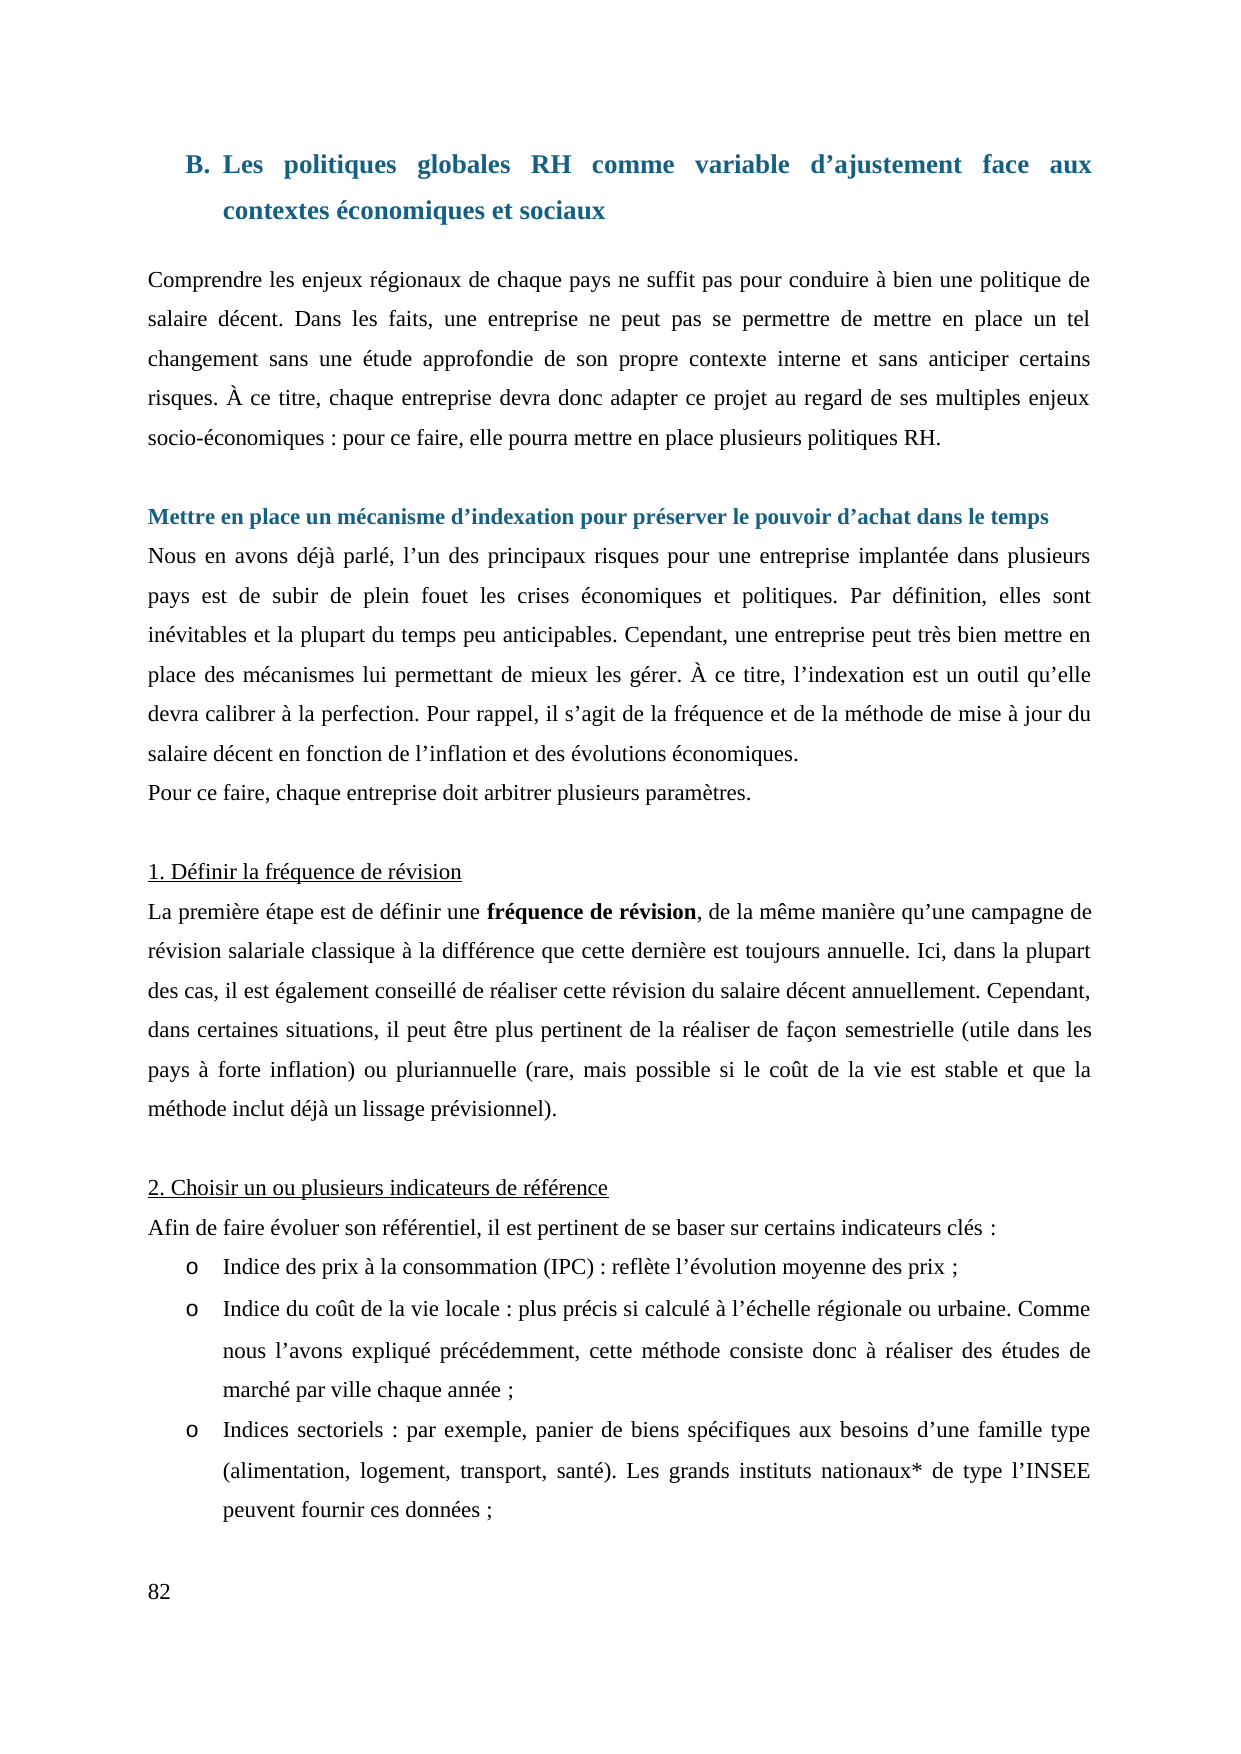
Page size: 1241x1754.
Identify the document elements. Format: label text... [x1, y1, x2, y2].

text Comprendre les enjeux régionaux de chaque pays ne suffit pas pour conduire à bien une politique de salaire décent. Dans les faits, une entreprise ne peut pas se permettre de mettre en place un tel changement sans une étude approfondie de son propre contexte interne et sans anticiper certains risques. À ce titre, chaque entreprise devra donc adapter ce projet au regard de ses multiples enjeux socio-économiques : pour ce faire, elle pourra mettre en place plusieurs politiques RH. [148, 266, 1092, 450]
text Afin de faire évoluer son référentiel, il est pertinent de se baser sur certains indicateurs clés : [148, 1213, 1092, 1240]
list Indices sectoriels : par exemple, panier de biens spécifiques aux besoins d’une famille type (alimentation, logement, transport, santé). Les grands instituts nationaux* de type l’INSEE peuvent fournir ces données ; [185, 1416, 1092, 1523]
text 2. Choisir un ou plusieurs indicateurs de référence [148, 1174, 1092, 1200]
text Nous en avons déjà parlé, l’un des principaux risques pour une entreprise implantée dans plusieurs pays est de subir de plein fouet les crises économiques et politiques. Par définition, elles sont inévitables et la plupart du temps peu anticipables. Cependant, une entreprise peut très bien mettre en place des mécanismes lui permettant de mieux les gérer. À ce titre, l’indexation est un outil qu’elle devra calibrer à la perfection. Pour rappel, il s’agit de la fréquence et de la méthode de mise à jour du salaire décent en fonction de l’inflation et des évolutions économiques. [148, 542, 1092, 766]
list Indice des prix à la consommation (IPC) : reflète l’évolution moyenne des prix ; [185, 1253, 1092, 1281]
text 1. Définir la fréquence de révision [148, 858, 1092, 884]
subtitle Les politiques globales RH comme variable d’ajustement face aux contextes économiques et sociaux [185, 148, 1092, 226]
text Pour ce faire, chaque entreprise doit arbitrer plusieurs paramètres. [148, 779, 1092, 806]
list Indice du coût de la vie locale : plus précis si calculé à l’échelle régionale ou urbaine. Comme nous l’avons expliqué précédemment, cette méthode consiste donc à réaliser des études de marché par ville chaque année ; [185, 1295, 1092, 1402]
text La première étape est de définir une fréquence de révision, de la même manière qu’une campagne de révision salariale classique à la différence que cette dernière est toujours annuelle. Ici, dans la plupart des cas, il est également conseillé de réaliser cette révision du salaire décent annuellement. Cependant, dans certaines situations, il peut être plus pertinent de la réaliser de façon semestrielle (utile dans les pays à forte inflation) ou pluriannuelle (rare, mais possible si le coût de la vie est stable et que la méthode inclut déjà un lissage prévisionnel). [148, 898, 1092, 1121]
text Mettre en place un mécanisme d’indexation pour préserver le pouvoir d’achat dans le temps [148, 503, 1092, 529]
